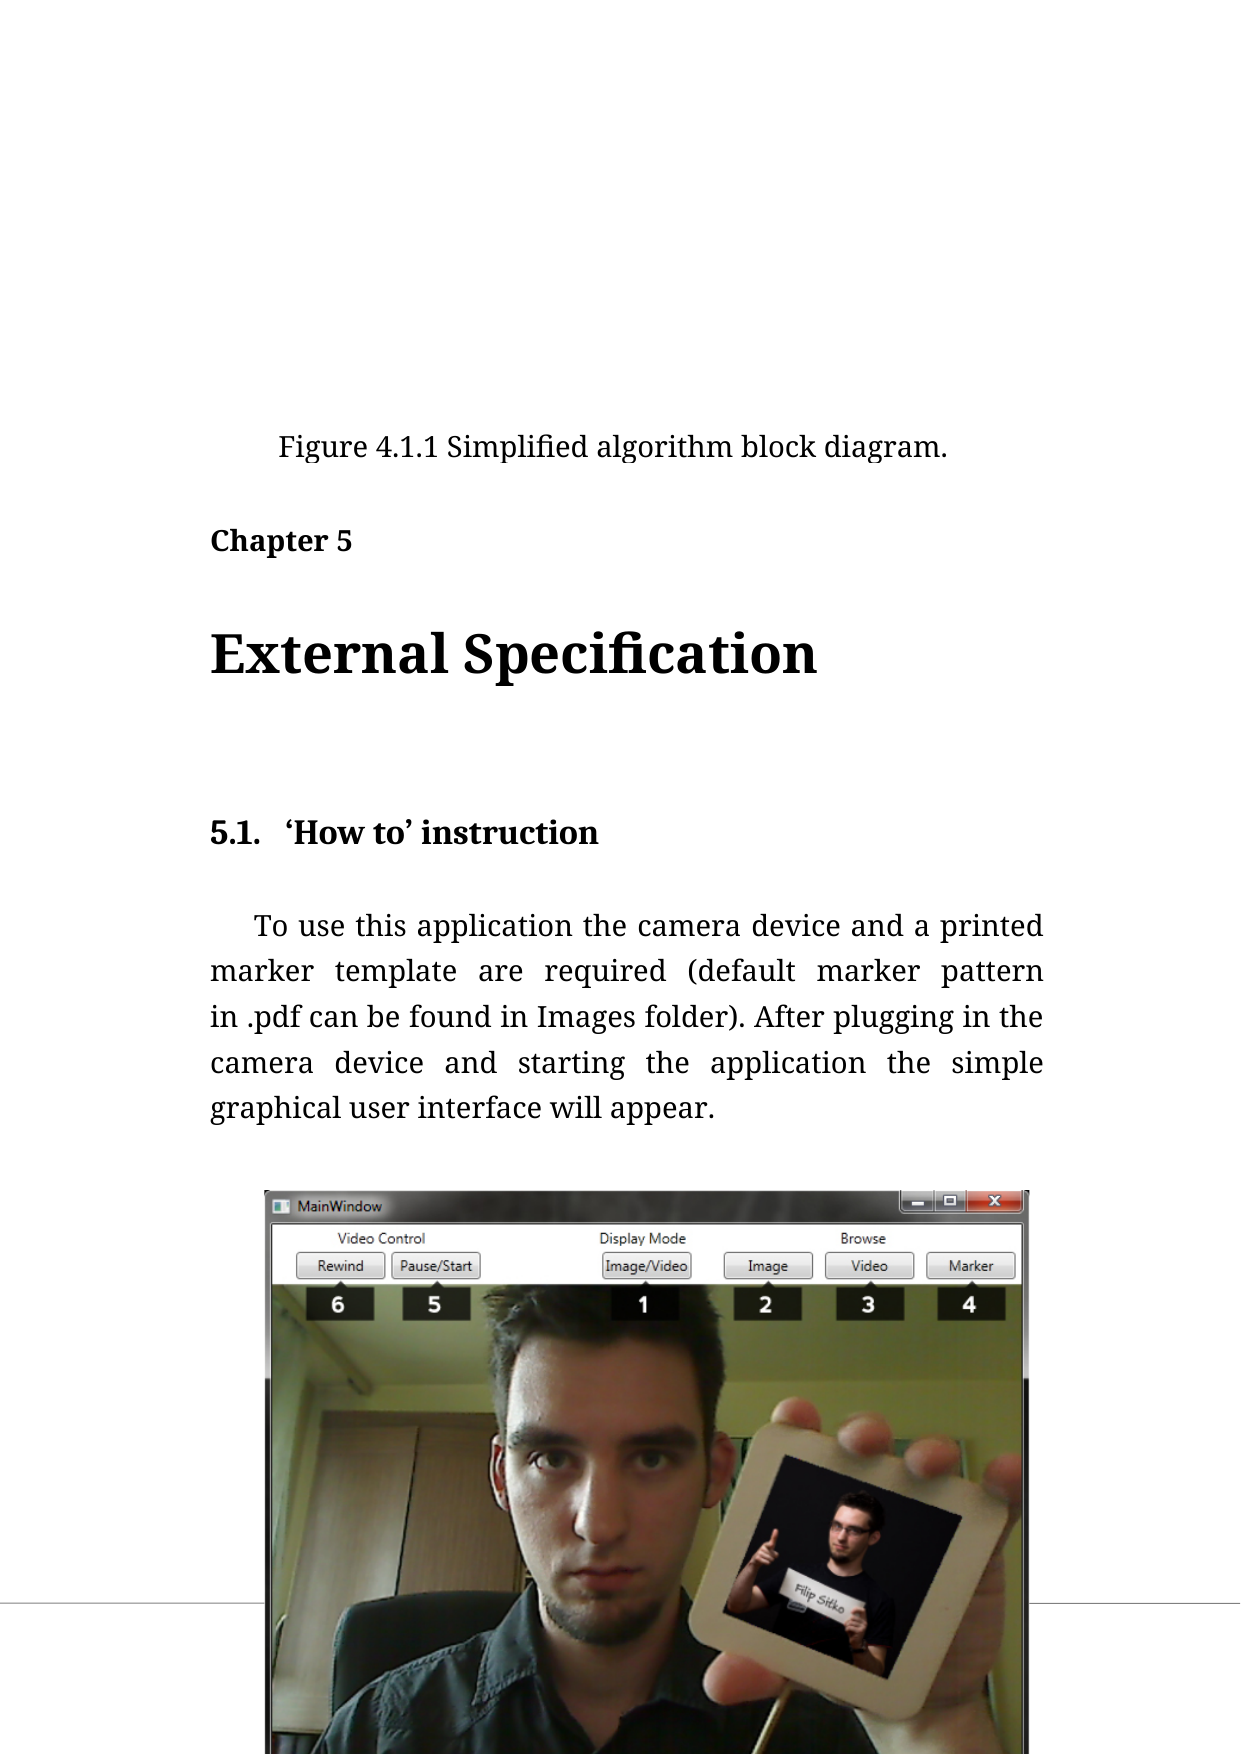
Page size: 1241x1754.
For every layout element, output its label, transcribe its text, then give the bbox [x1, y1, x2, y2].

text To use this application the camera device and a printed marker template are required (default marker pattern in .pdf can be found in Images folder). After plugging in the camera device and starting the application the simple graphical user interface will appear. [210, 905, 1045, 1127]
picture [264, 1190, 1030, 1754]
subtitle ‘How to’ instruction [210, 813, 1045, 853]
subtitle External Specification [210, 616, 1045, 689]
text Chapter 5 [210, 520, 1045, 560]
